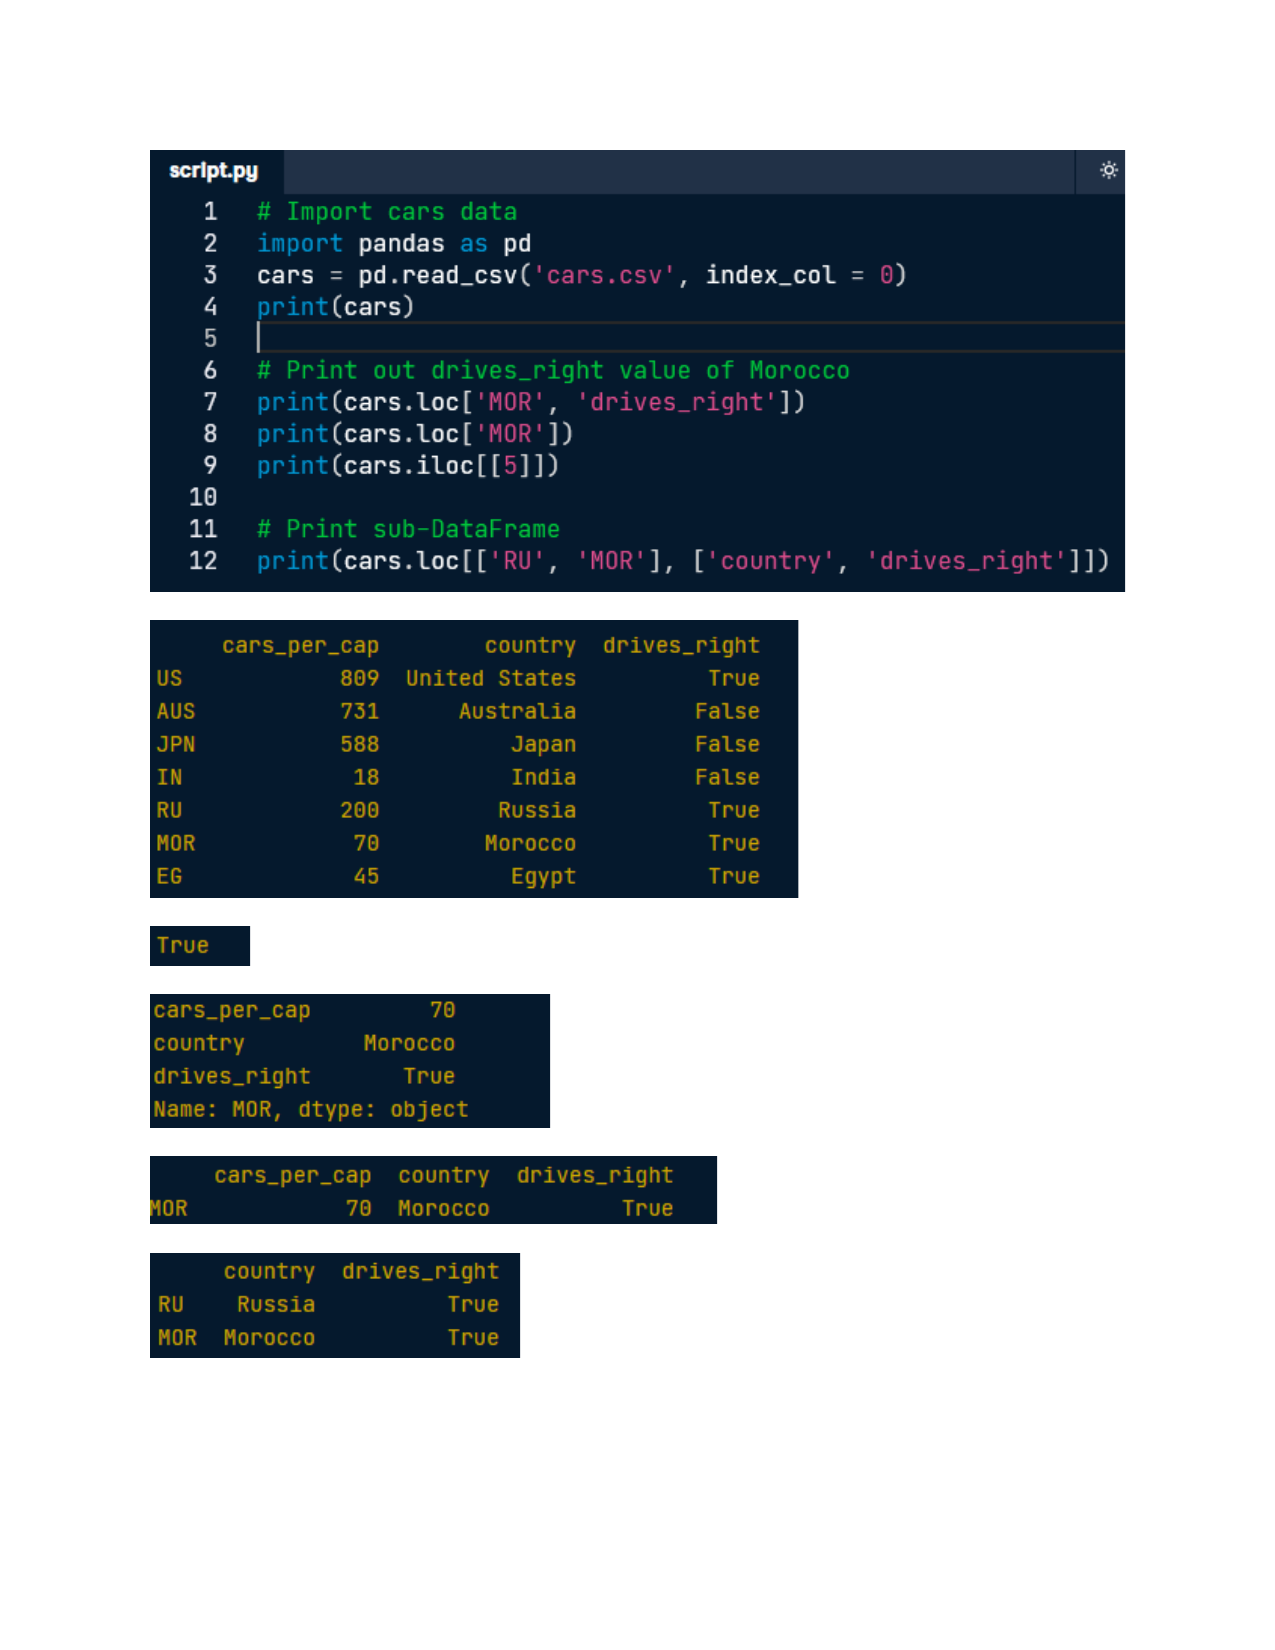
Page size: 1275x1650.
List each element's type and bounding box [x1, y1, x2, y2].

picture [150, 150, 1125, 592]
picture [150, 1156, 718, 1224]
picture [150, 1253, 521, 1358]
picture [150, 926, 251, 966]
picture [150, 620, 799, 898]
picture [150, 994, 550, 1128]
